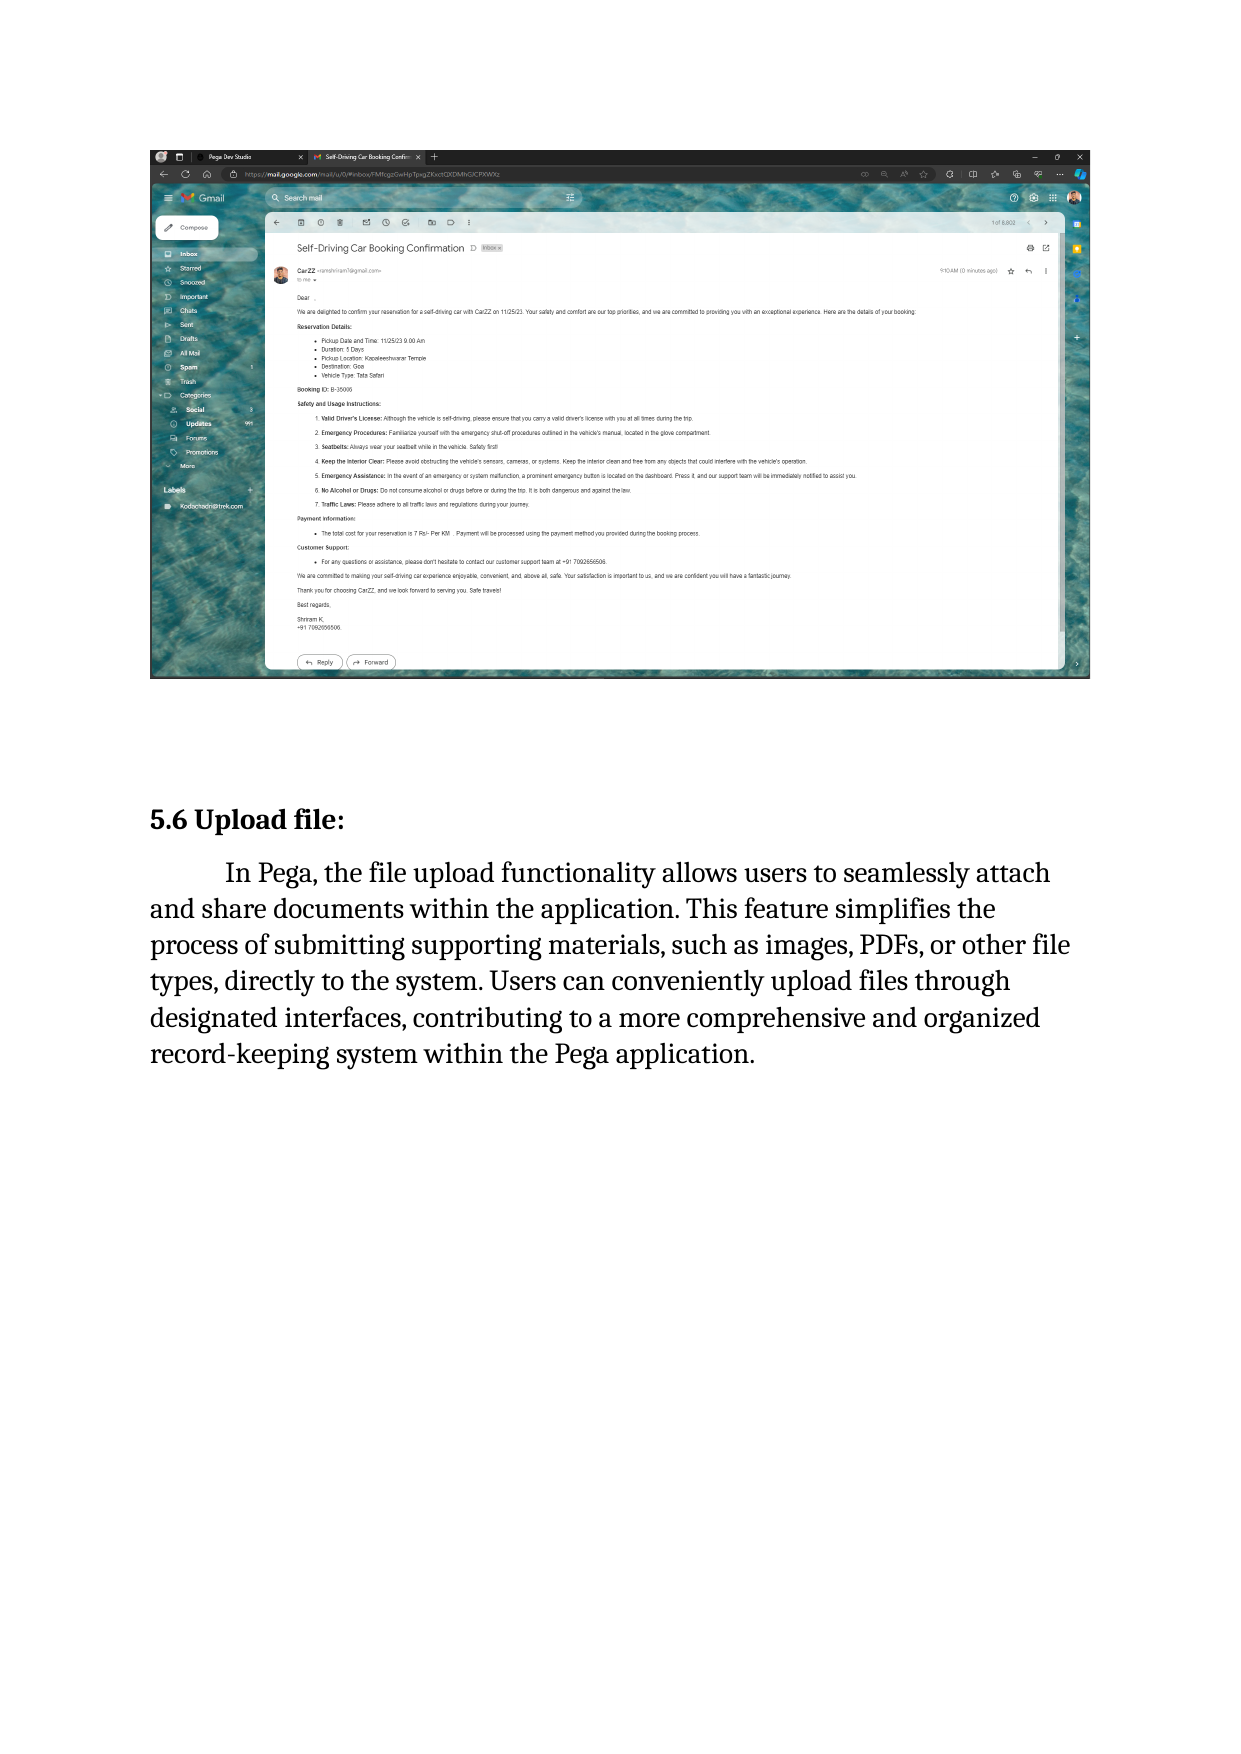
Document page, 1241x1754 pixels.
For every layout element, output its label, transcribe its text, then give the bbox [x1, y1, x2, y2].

text In Pega, the file upload functionality allows users to seamlessly attach and share documents within the application. This feature simplifies the process of submitting supporting materials, such as images, PDFs, or other file types, directly to the system. Users can conveniently upload files through designated interfaces, contributing to a more comprehensive and organized record-keeping system within the Pega application. [150, 856, 1090, 1070]
picture [150, 150, 1091, 679]
text 5.6 Upload file: [150, 803, 1090, 837]
